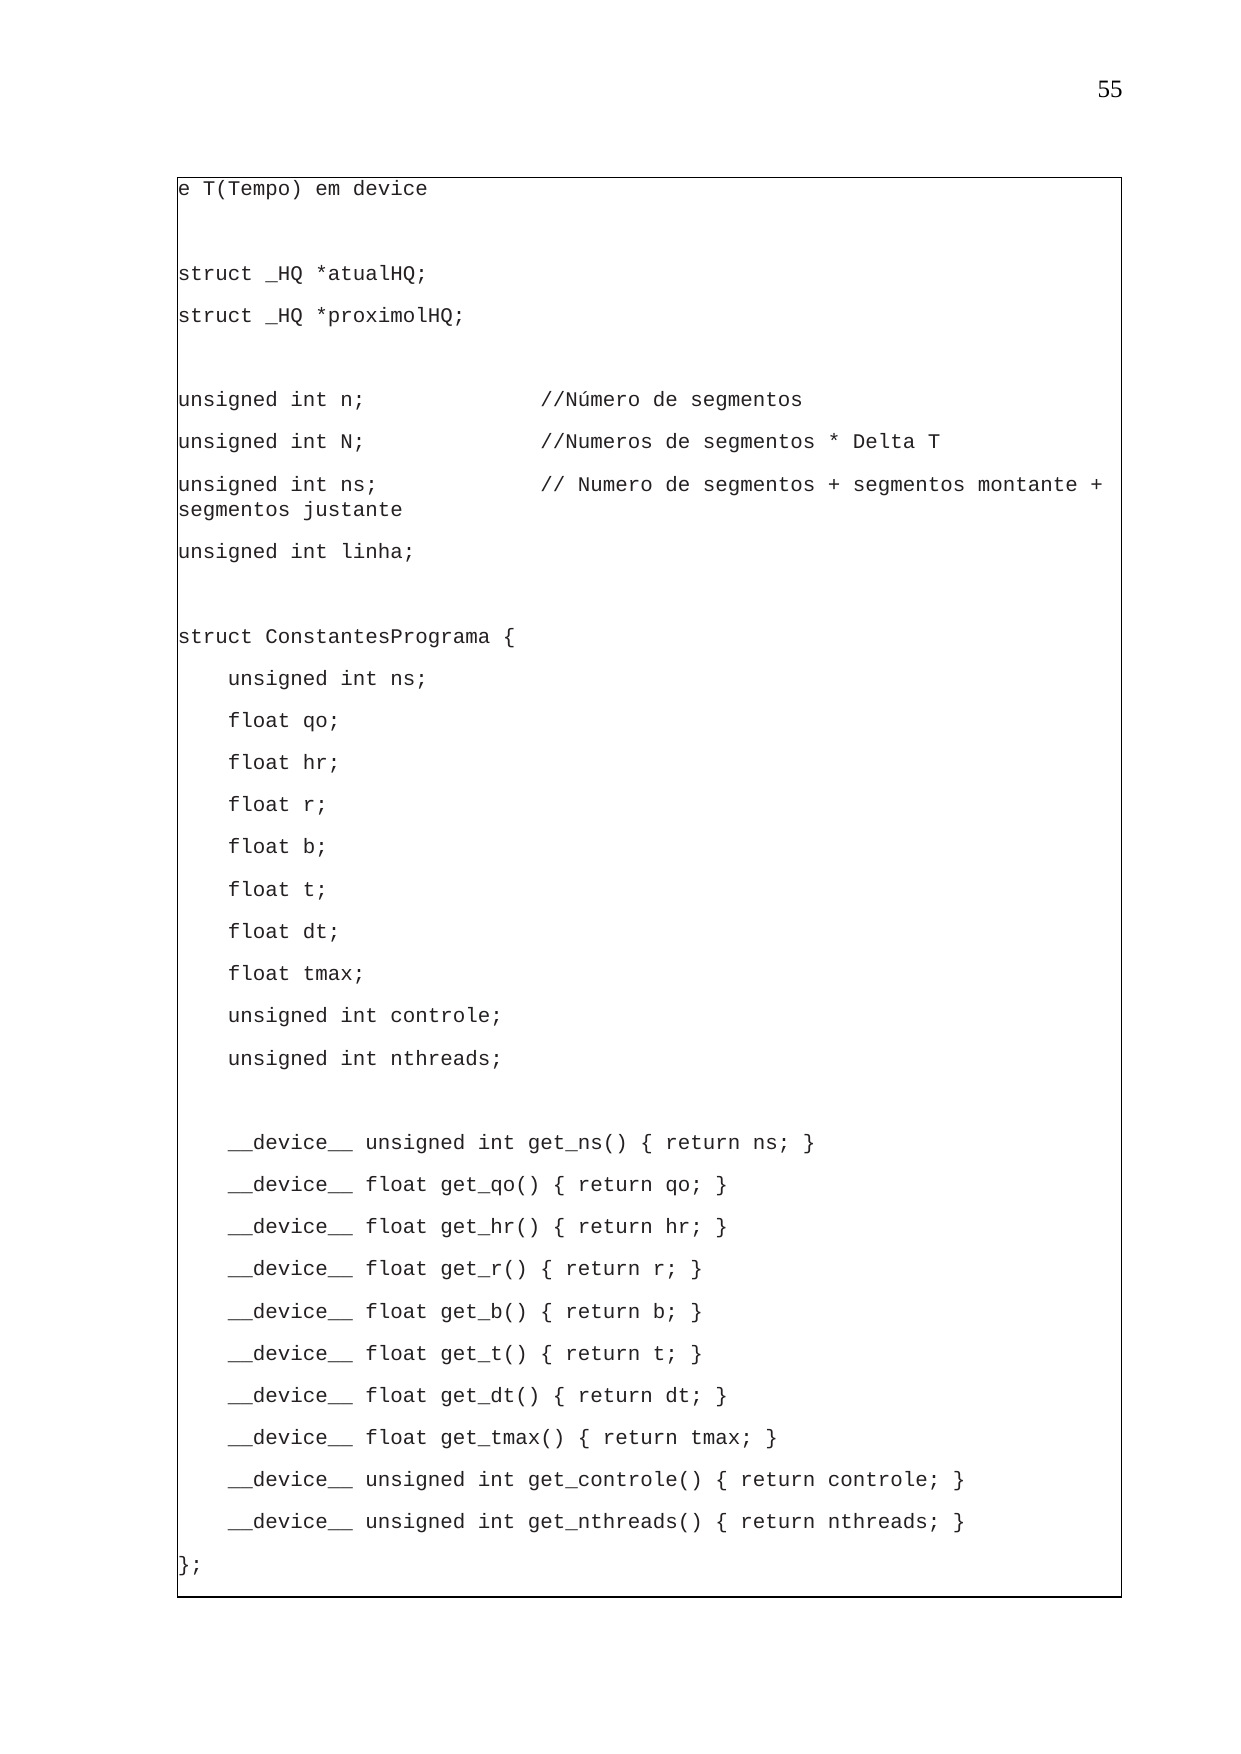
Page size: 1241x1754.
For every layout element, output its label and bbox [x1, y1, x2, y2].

table_header [178, 178, 1121, 1596]
